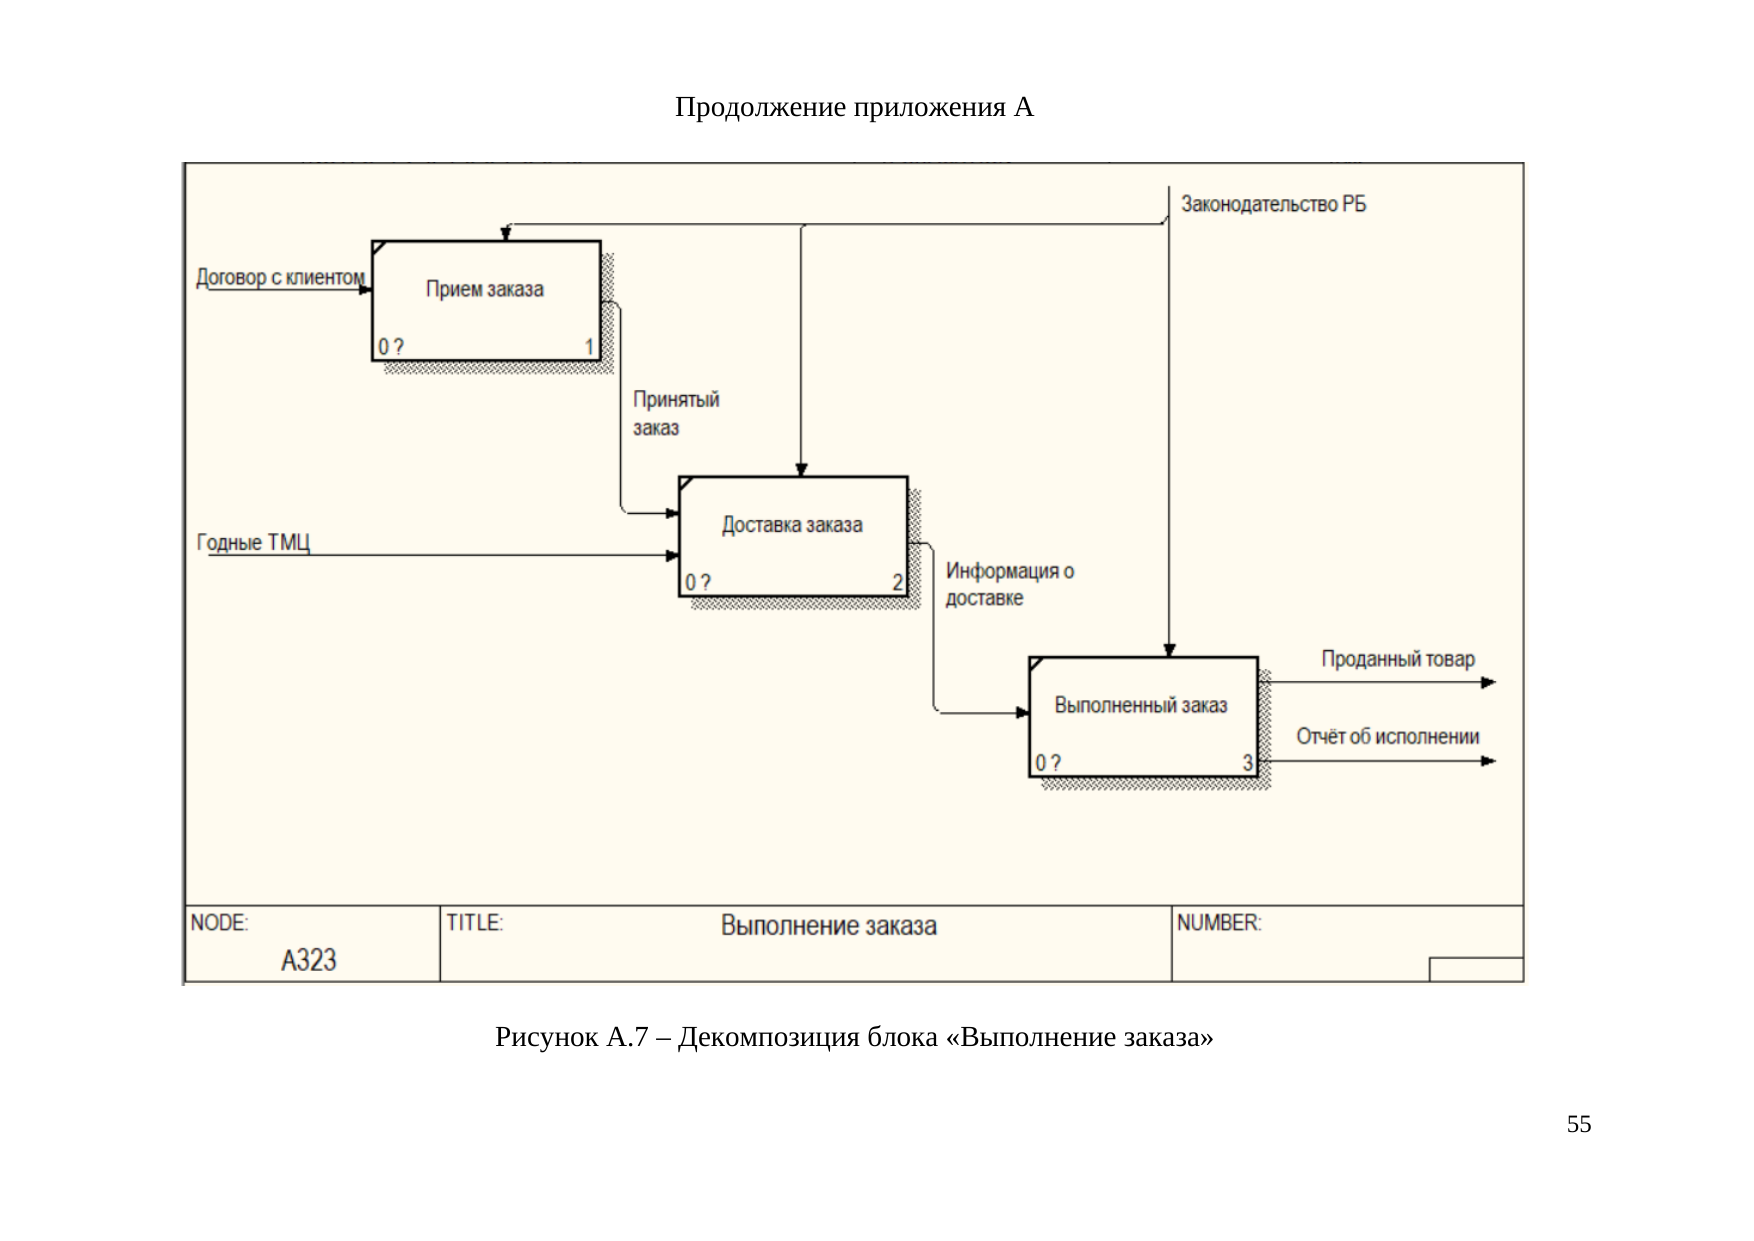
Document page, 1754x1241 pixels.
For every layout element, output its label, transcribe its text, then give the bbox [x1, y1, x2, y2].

picture [181, 162, 1529, 986]
text Продолжение приложения А [118, 89, 1592, 122]
